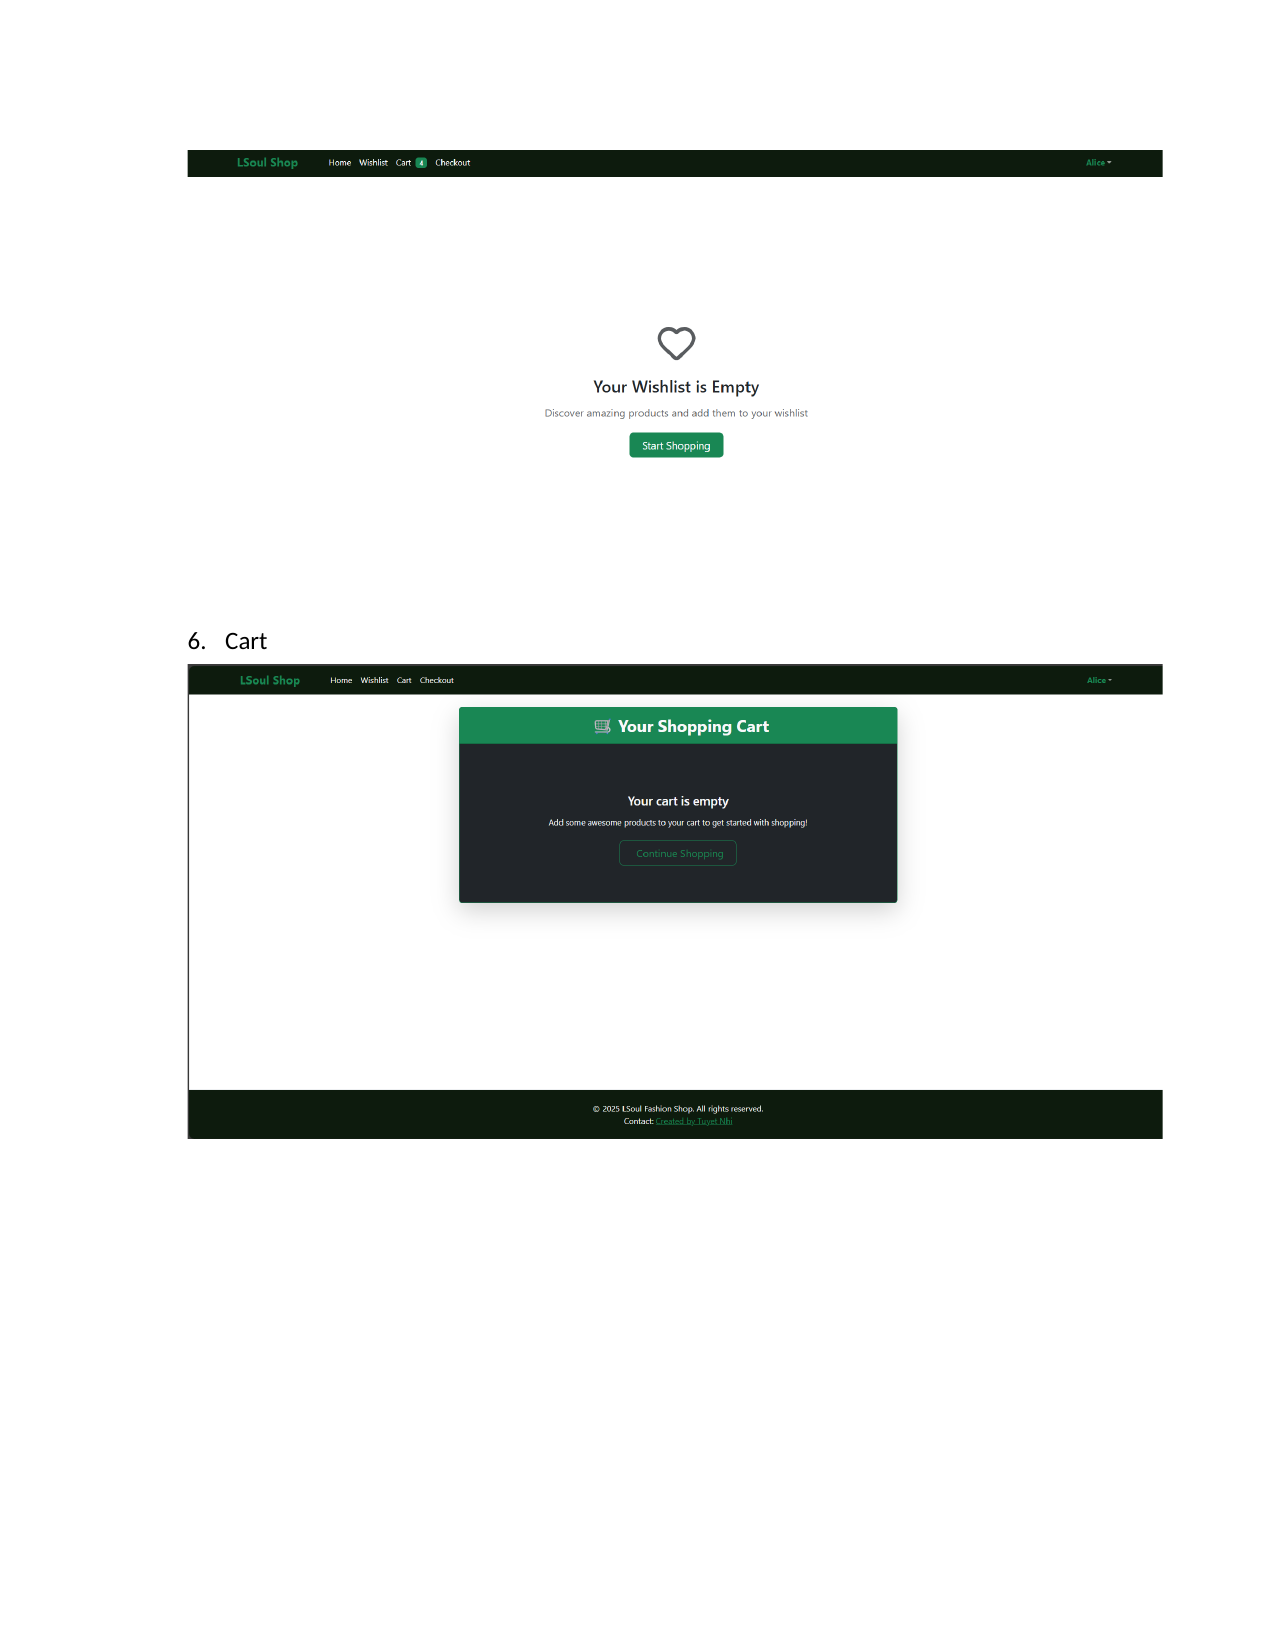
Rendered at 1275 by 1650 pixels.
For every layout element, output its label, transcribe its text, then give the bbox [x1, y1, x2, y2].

list Cart [187, 625, 1125, 656]
picture [187, 664, 1163, 1139]
picture [187, 150, 1163, 616]
